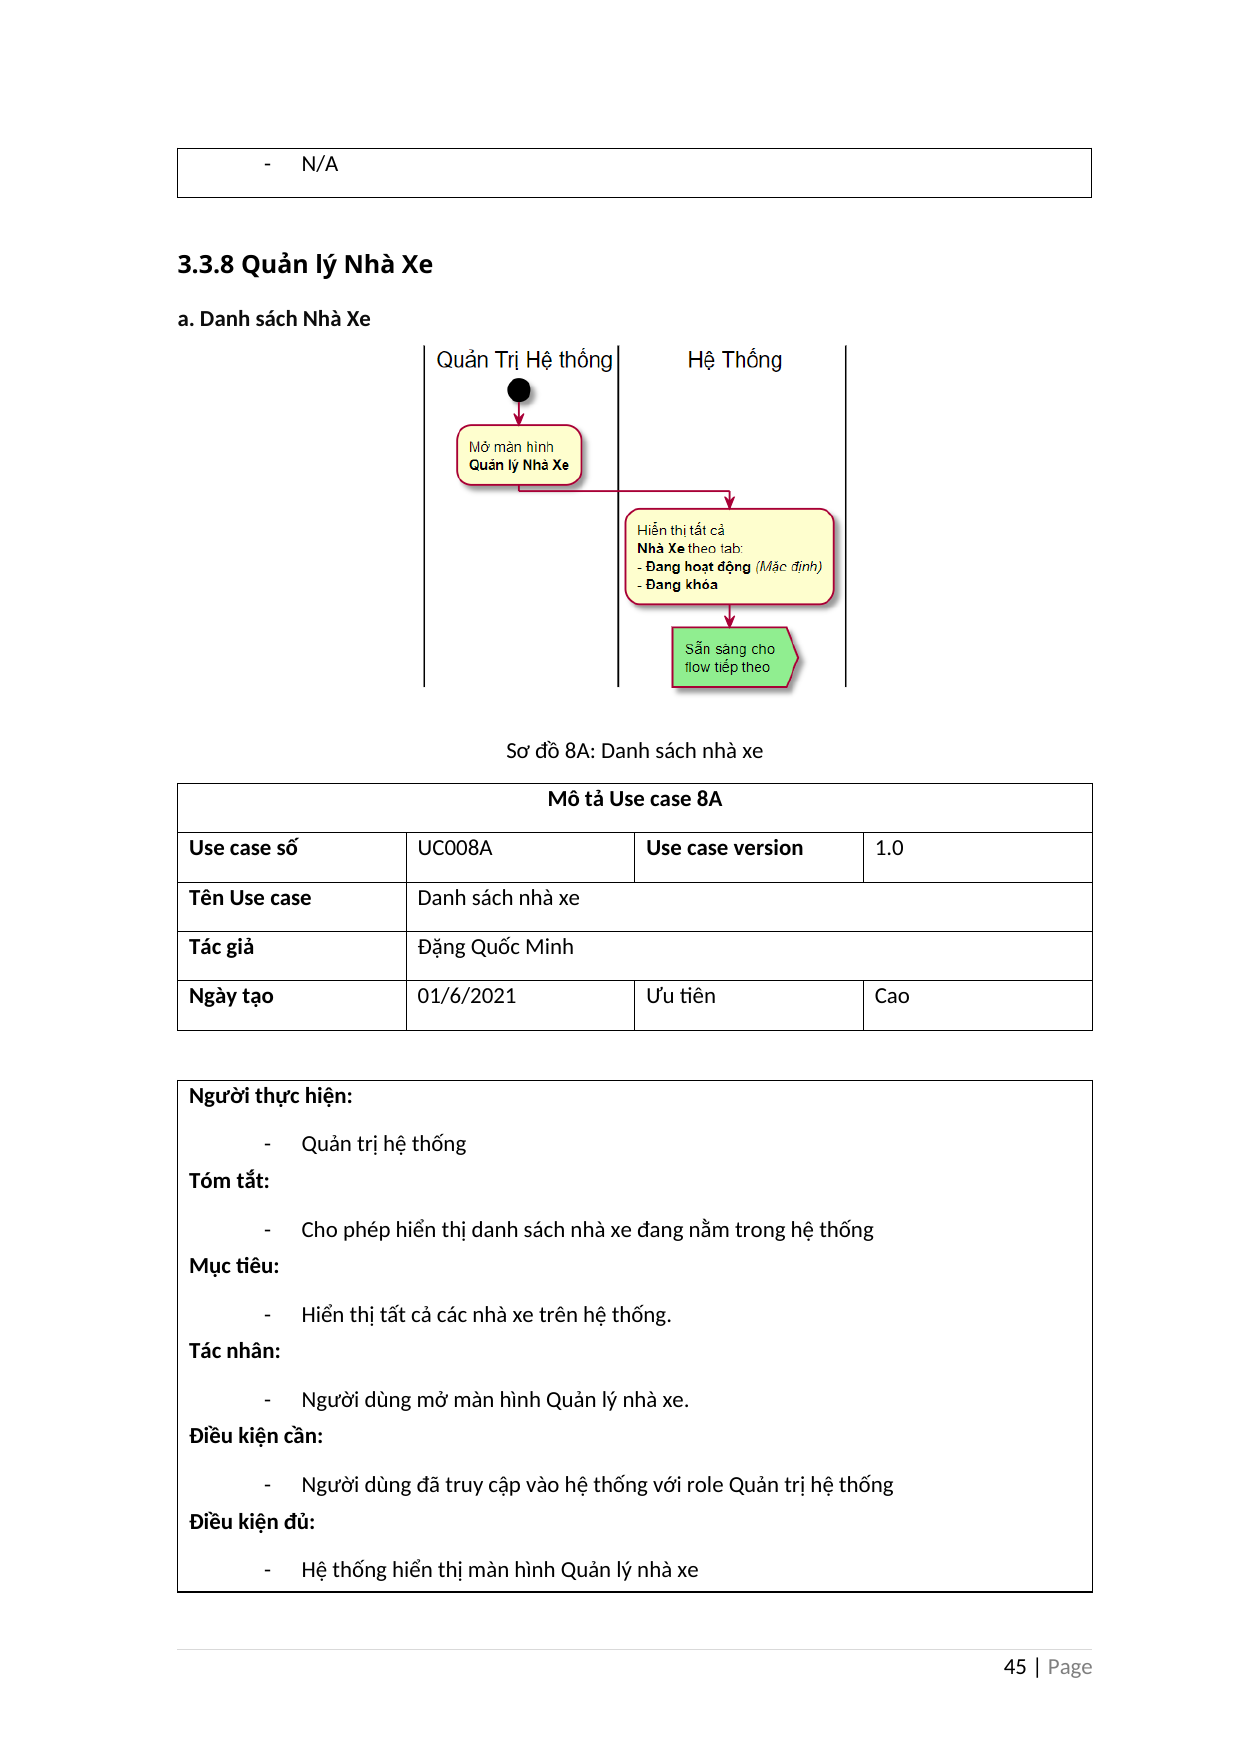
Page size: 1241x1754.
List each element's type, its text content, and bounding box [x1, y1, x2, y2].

picture [407, 331, 863, 718]
table_header Mô tả Use case 8A [178, 784, 1092, 832]
table_cell 1.0 [864, 833, 1092, 882]
table_cell Ngày tạo [178, 981, 406, 1030]
table_cell Tên Use case [178, 883, 406, 931]
table_cell Ưu tiên [635, 981, 863, 1030]
table_cell Cao [864, 981, 1092, 1030]
table_cell Use case số [178, 833, 406, 882]
table_cell Use case version [635, 833, 863, 882]
table_cell Tác giả [178, 932, 406, 980]
subtitle 3.3.8 Quản lý Nhà Xe [177, 247, 1092, 281]
text a. Danh sách Nhà Xe [177, 304, 1092, 332]
table_cell Đặng Quốc Minh [407, 932, 1092, 980]
table_cell Danh sách nhà xe [407, 883, 1092, 931]
table_cell 01/6/2021 [407, 981, 634, 1030]
text Sơ đồ 8A: Danh sách nhà xe [177, 736, 1092, 764]
table_cell UC008A [407, 833, 634, 882]
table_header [178, 149, 1091, 197]
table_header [178, 1081, 1092, 1591]
